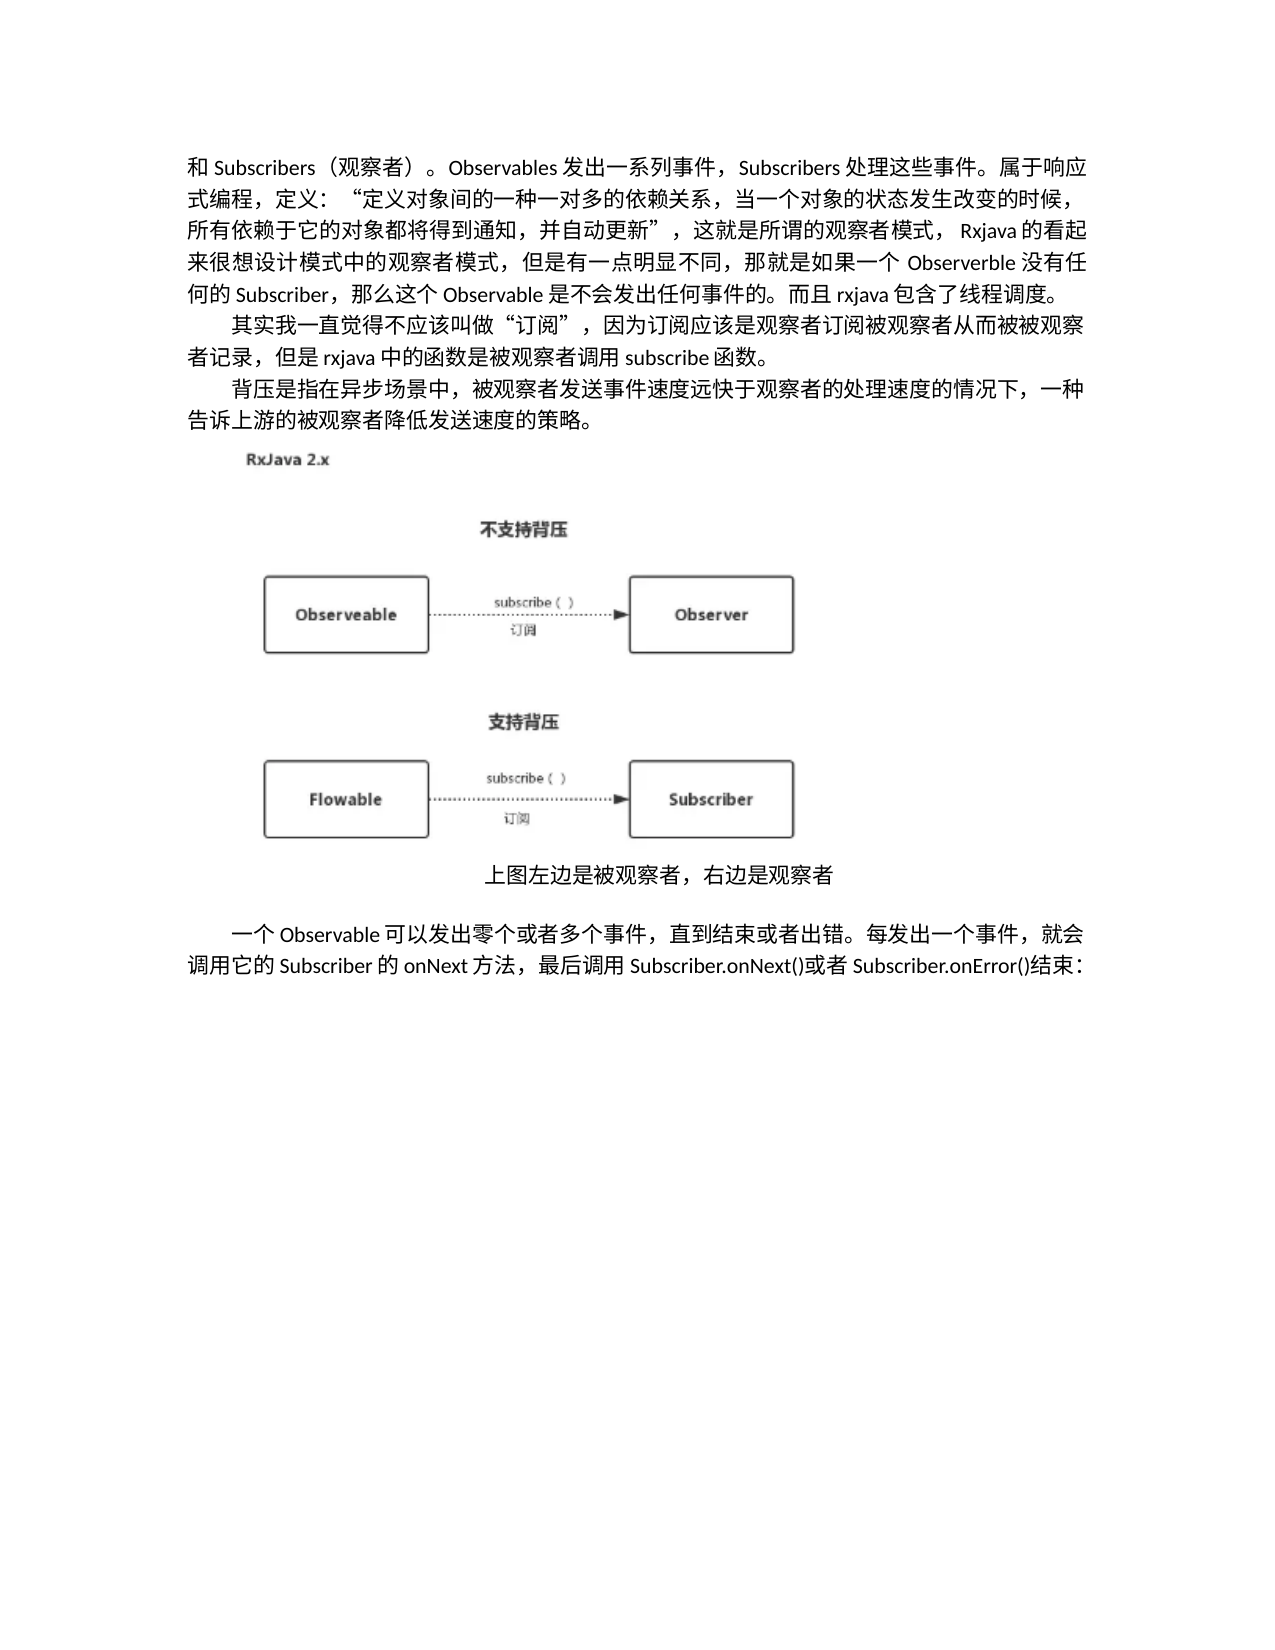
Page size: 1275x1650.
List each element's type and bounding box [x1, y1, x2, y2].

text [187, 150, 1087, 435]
picture [231, 435, 811, 859]
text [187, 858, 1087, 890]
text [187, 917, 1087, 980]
